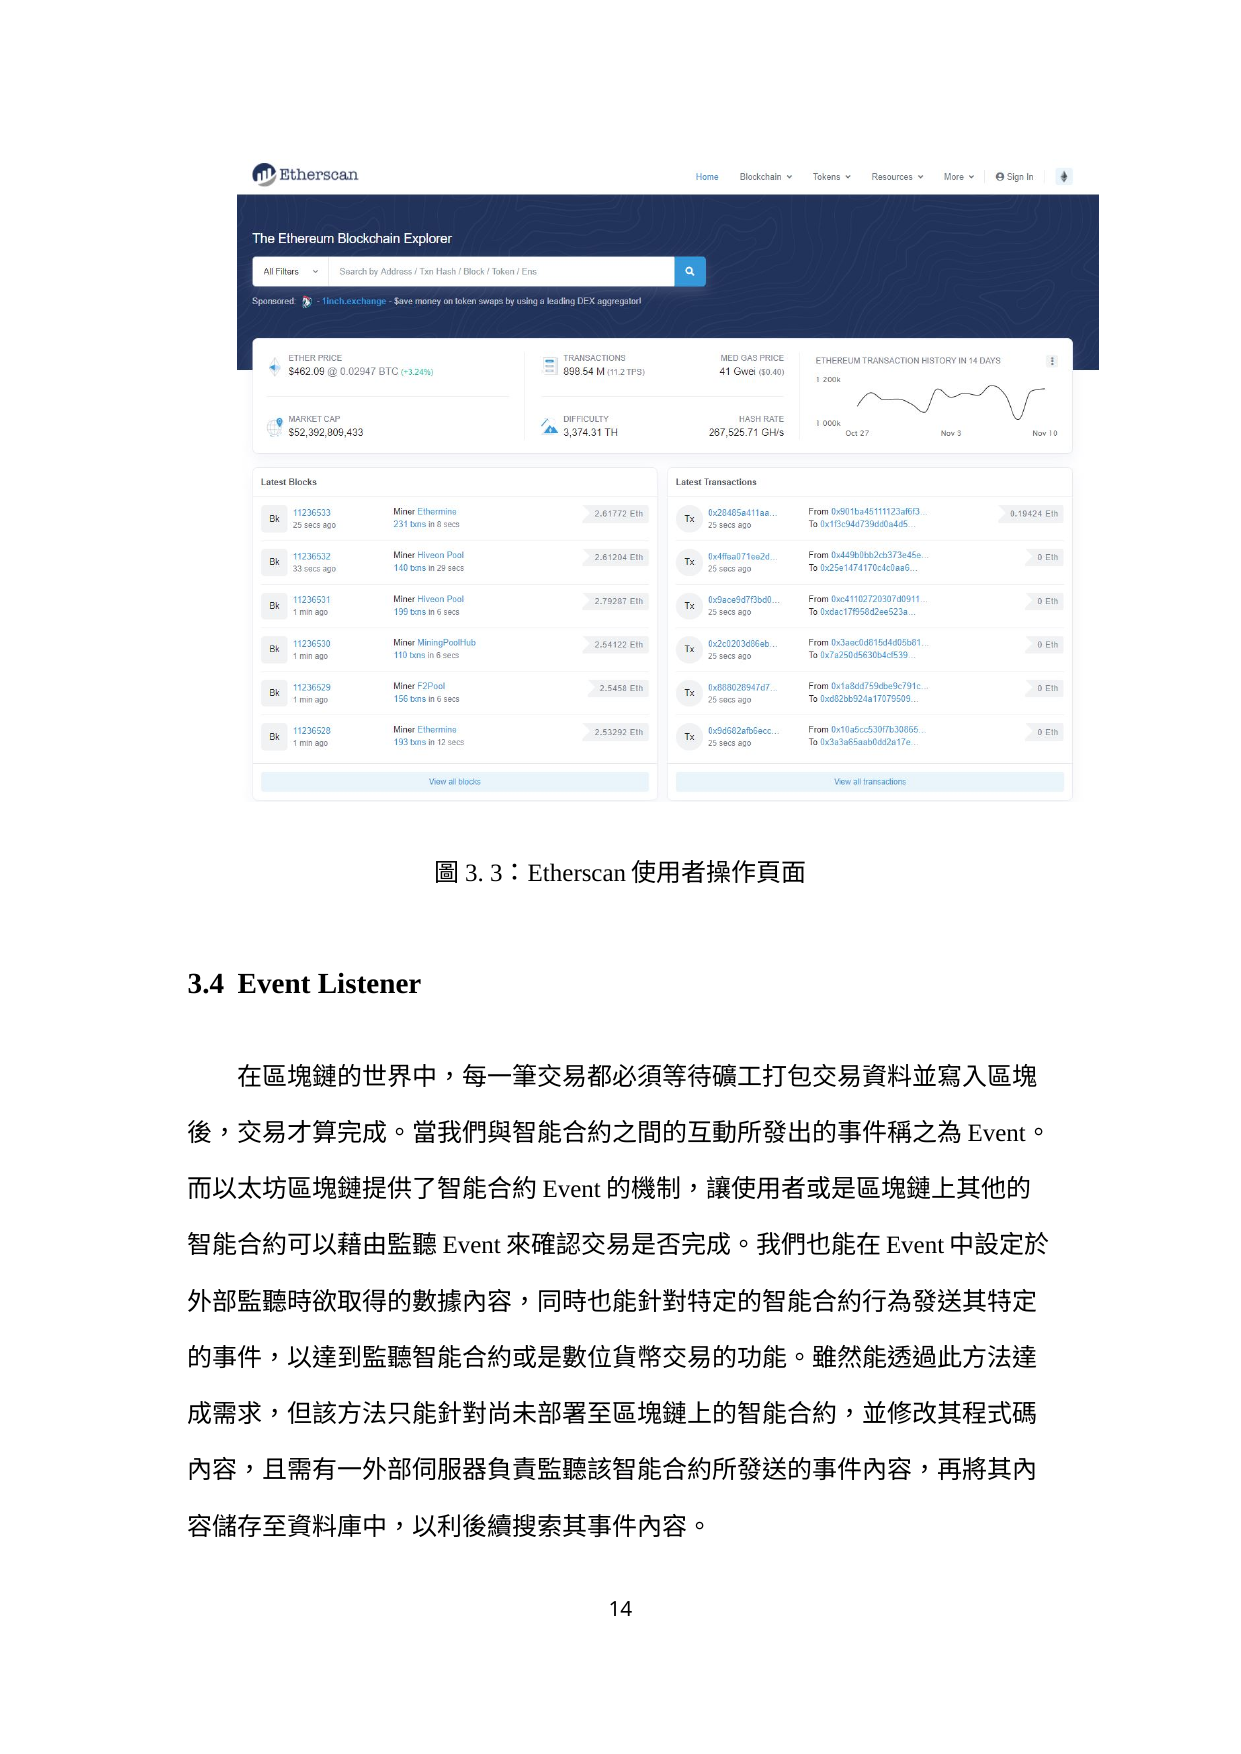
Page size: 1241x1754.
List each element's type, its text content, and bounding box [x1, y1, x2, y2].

subtitle 3.4 Event Listener [187, 964, 1053, 1001]
text 圖 3. 3：Etherscan使用者操作頁面 [187, 851, 1053, 889]
text 在區塊鏈的世界中，每一筆交易都必須等待礦工打包交易資料並寫入區塊後，交易才算完成。當我們與智能合約之間的互動所發出的事件稱之為Event。而以太坊區塊鏈提供了智能合約Event的機制，讓使用者或是區塊鏈上其他的智能合約可以藉由監聽Event來確認交易是否完成。我們也能在Event中設定於外部監聽時欲取得的數據內容，同時也能針對特定的智能合約行為發送其特定的事件，以達到監聽智能合約或是數位貨幣交易的功能。雖然能透過此方法達成需求，但該方法只能針對尚未部署至區塊鏈上的智能合約，並修改其程式碼內容，且需有一外部伺服器負責監聽該智能合約所發送的事件內容，再將其內容儲存至資料庫中，以利後續搜索其事件內容。 [187, 1056, 1053, 1543]
picture [237, 159, 1099, 802]
